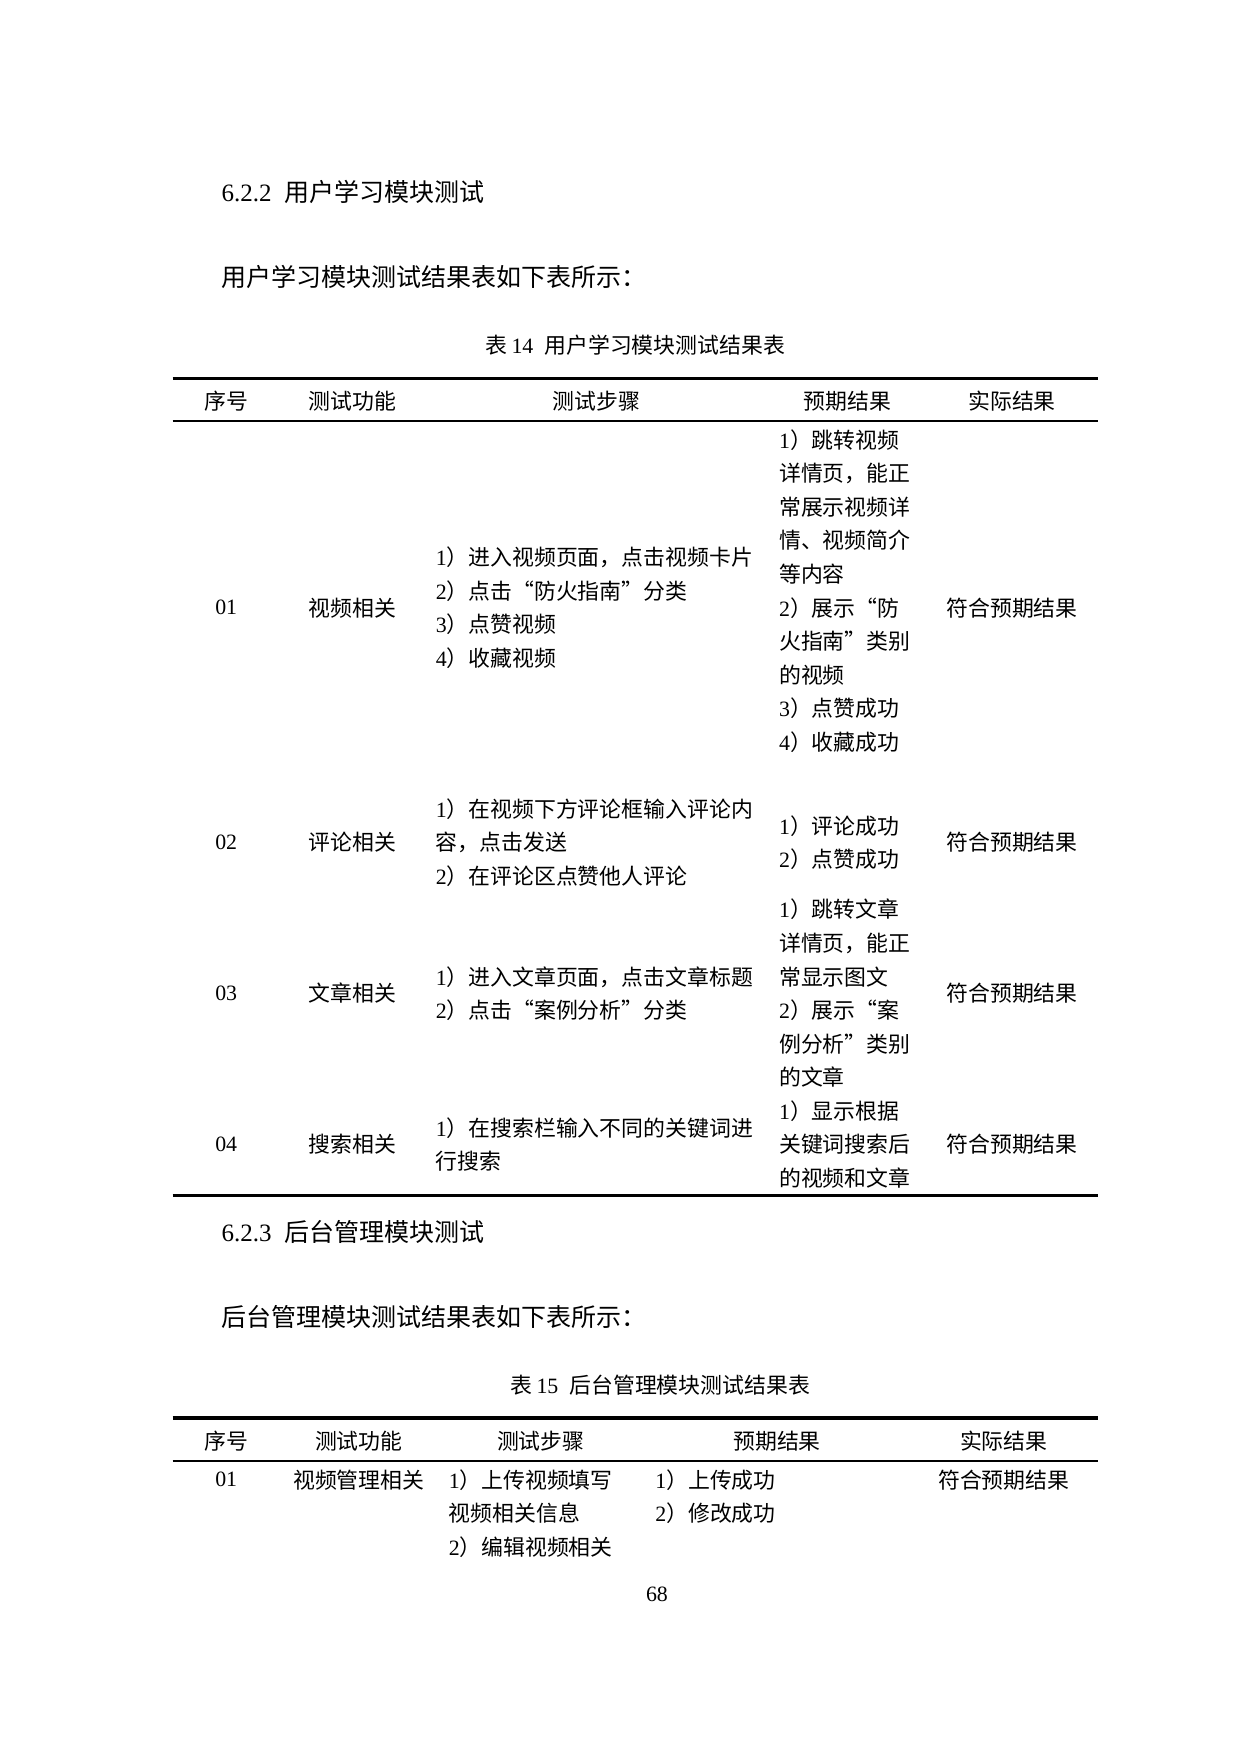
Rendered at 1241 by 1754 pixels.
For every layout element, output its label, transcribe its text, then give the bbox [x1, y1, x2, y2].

table_cell 符合预期结果 [926, 791, 1097, 892]
table_cell 搜索相关 [280, 1093, 424, 1193]
table_cell 02 [173, 791, 280, 892]
table_cell 符合预期结果 [926, 1093, 1097, 1193]
text 6.2.3 后台管理模块测试 [171, 1197, 1098, 1264]
table_header 实际结果 [910, 1420, 1097, 1460]
table_cell 1）进入文章页面，点击文章标题 2）点击“案例分析”分类 [424, 892, 768, 1093]
table_cell 符合预期结果 [926, 892, 1097, 1093]
table_cell 1）显示根据关键词搜索后的视频和文章 [768, 1093, 926, 1193]
table_cell 03 [173, 892, 280, 1093]
text 表14 用户学习模块测试结果表 [171, 327, 1098, 361]
table_cell 1）跳转视频详情页，能正常展示视频详情、视频简介等内容 2）展示“防火指南”类别的视频 3）点赞成功 4）收藏成功 [768, 422, 926, 791]
table_header 预期结果 [768, 380, 926, 420]
text 6.2.2 用户学习模块测试 [171, 157, 1098, 224]
table_cell 视频相关 [280, 422, 424, 791]
table_header 序号 [173, 380, 280, 420]
table_cell 视频管理相关 [280, 1462, 437, 1562]
table_header 测试步骤 [437, 1420, 644, 1460]
table_header 序号 [173, 1420, 280, 1460]
table_cell 1）跳转文章详情页，能正常显示图文 2）展示“案例分析”类别的文章 [768, 892, 926, 1093]
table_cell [644, 1462, 910, 1562]
table_cell 符合预期结果 [910, 1462, 1097, 1562]
text 后台管理模块测试结果表如下表所示： [171, 1282, 1098, 1349]
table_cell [437, 1462, 644, 1562]
table_header 测试步骤 [424, 380, 768, 420]
text 用户学习模块测试结果表如下表所示： [171, 242, 1098, 309]
table_header 实际结果 [926, 380, 1097, 420]
table_cell 符合预期结果 [926, 422, 1097, 791]
table_cell 1）在视频下方评论框输入评论内容，点击发送 2）在评论区点赞他人评论 [424, 791, 768, 892]
table_header 测试功能 [280, 380, 424, 420]
table_header 预期结果 [644, 1420, 910, 1460]
table_cell 01 [173, 1462, 280, 1562]
table_cell 04 [173, 1093, 280, 1193]
table_cell 1）在搜索栏输入不同的关键词进行搜索 [424, 1093, 768, 1193]
table_cell 01 [173, 422, 280, 791]
text 表15 后台管理模块测试结果表 [171, 1367, 1098, 1401]
table_header 测试功能 [280, 1420, 437, 1460]
table_cell 1）评论成功 2）点赞成功 [768, 791, 926, 892]
table_cell 评论相关 [280, 791, 424, 892]
table_cell 文章相关 [280, 892, 424, 1093]
table_cell 1）进入视频页面，点击视频卡片 2）点击“防火指南”分类 3）点赞视频 4）收藏视频 [424, 422, 768, 791]
